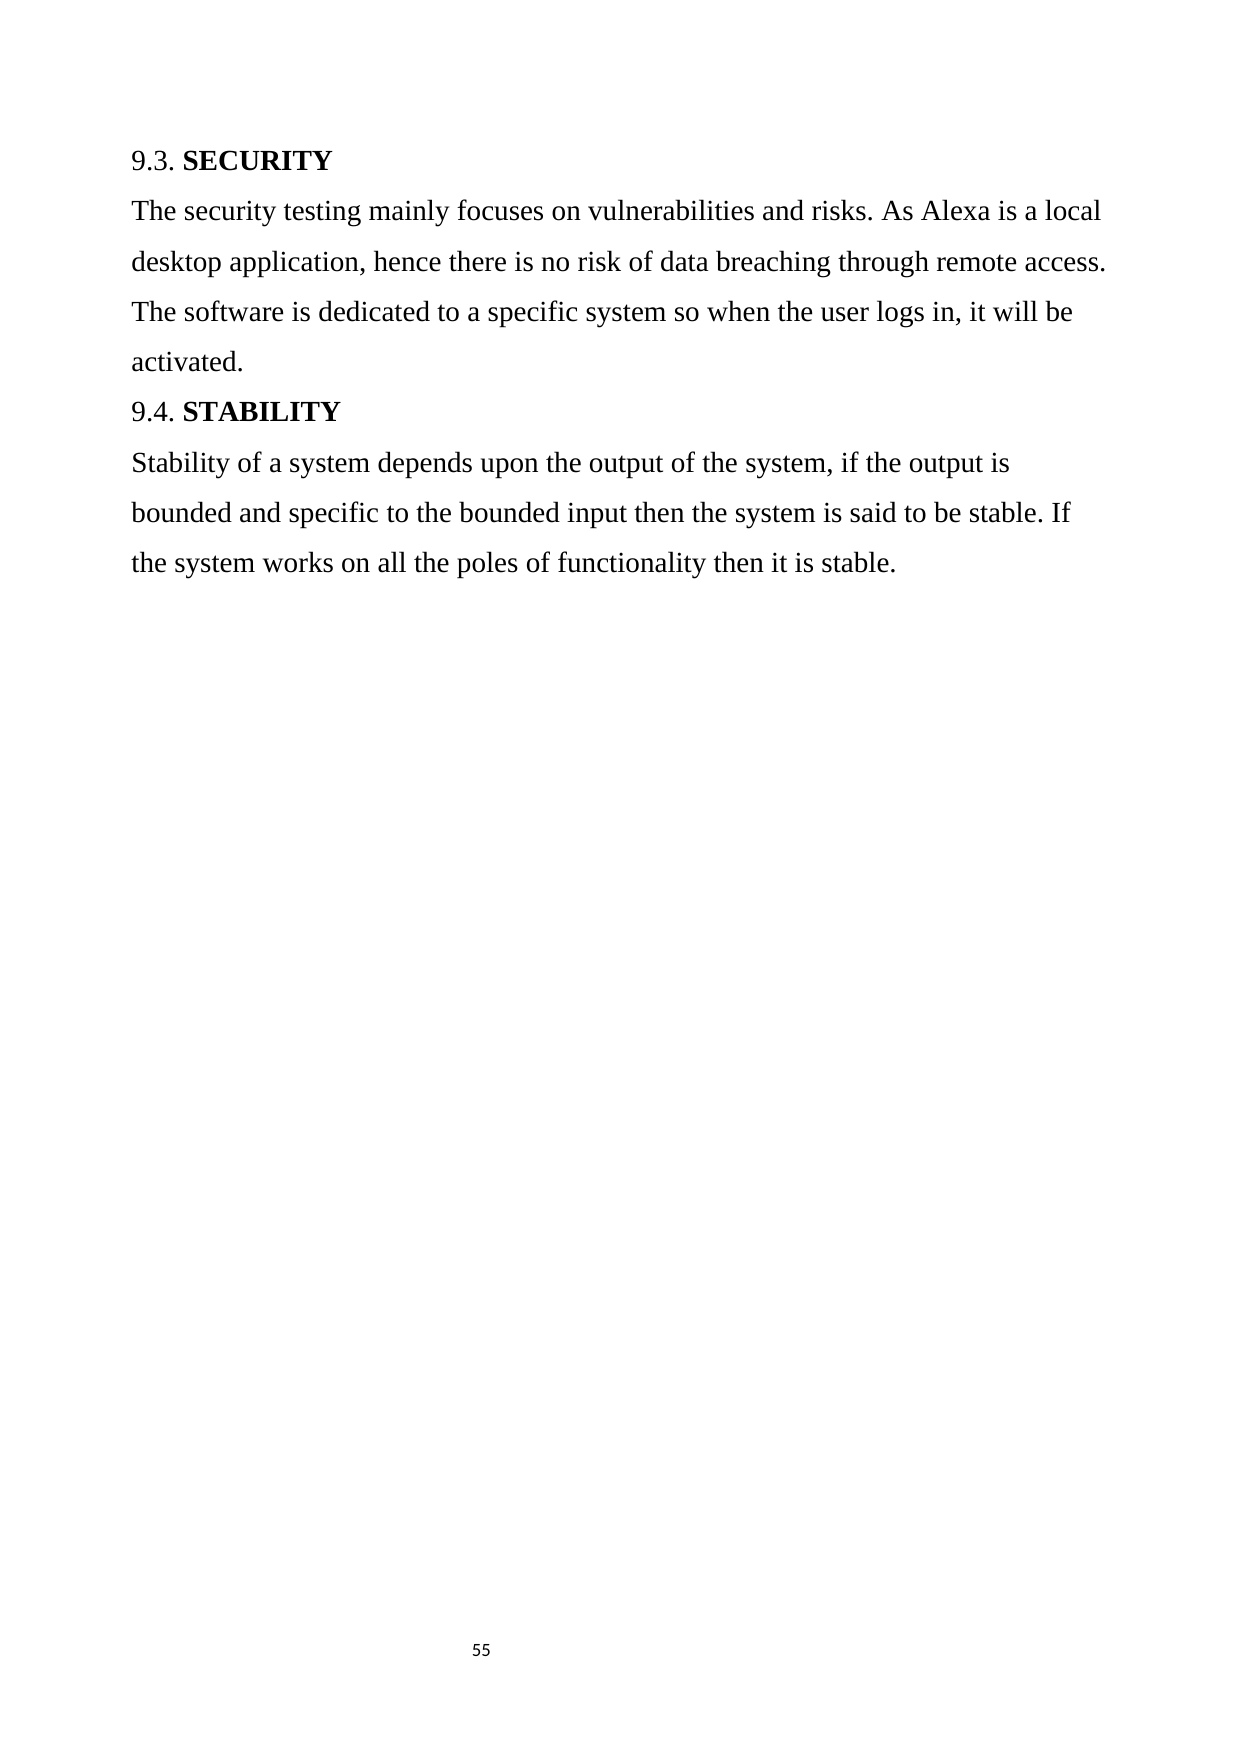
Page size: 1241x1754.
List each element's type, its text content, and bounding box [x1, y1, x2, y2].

list 9.3. SECURITY [131, 143, 1112, 177]
list The security testing mainly focuses on vulnerabilities and risks. As Alexa is a local desktop application, hence there is no risk of data breaching through remote access. The software is dedicated to a specific system so when the user logs in, it will be activated. [131, 193, 1112, 378]
list Stability of a system depends upon the output of the system, if the output is bounded and specific to the bounded input then the system is said to be stable. If the system works on all the poles of functionality then it is stable. [131, 445, 1112, 579]
list 9.4. STABILITY [131, 394, 1112, 428]
